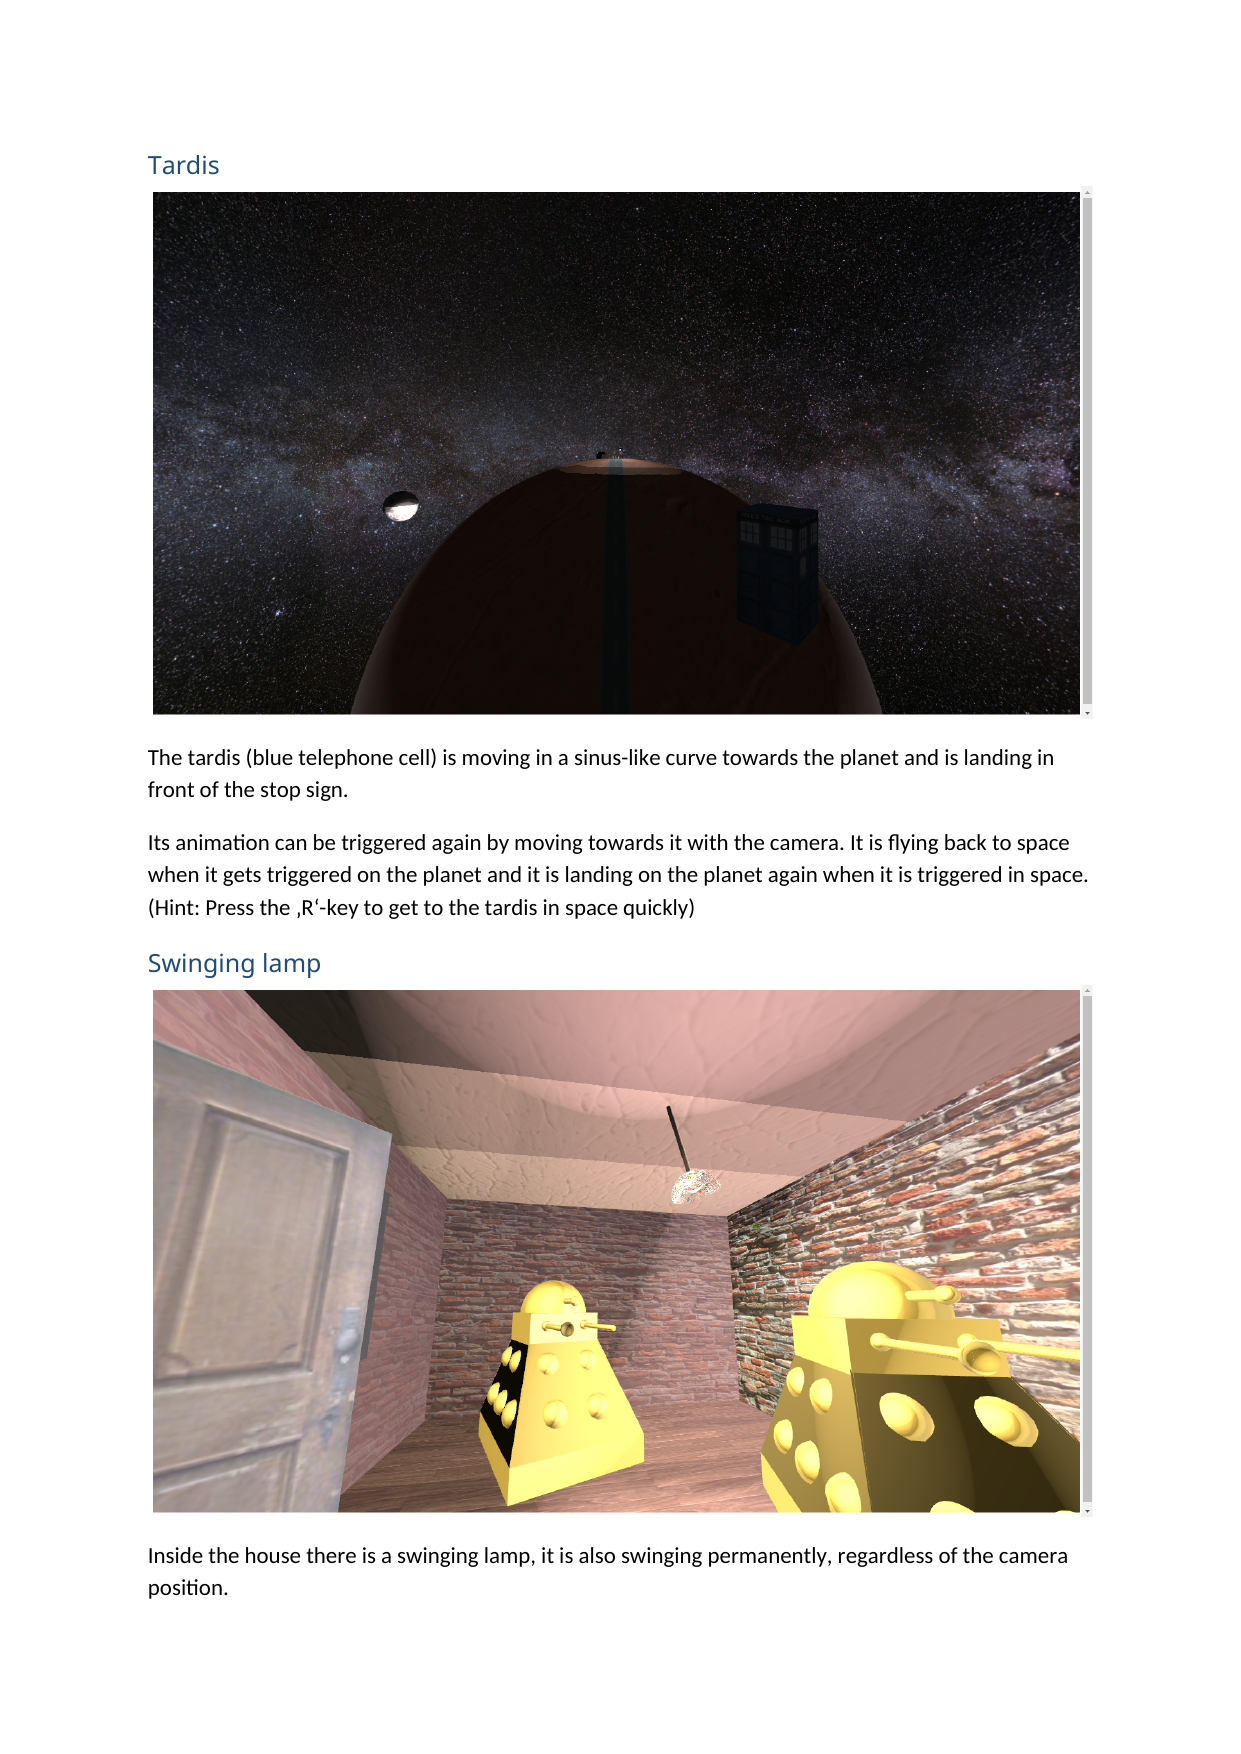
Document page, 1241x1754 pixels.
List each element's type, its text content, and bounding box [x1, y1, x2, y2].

subtitle Swinging lamp [148, 946, 1093, 980]
text Its animation can be triggered again by moving towards it with the camera. It is flying back to space when it gets triggered on the planet and it is landing on the planet again when it is triggered in space. (Hint: Press the ‚R‘-key to get to the tardis in space quickly) [148, 828, 1093, 921]
subtitle Tardis [148, 148, 1093, 182]
picture [147, 186, 1093, 719]
text Inside the house there is a swinging lamp, it is also swinging permanently, regardless of the camera position. [148, 1541, 1093, 1601]
picture [147, 985, 1093, 1517]
text The tardis (blue telephone cell) is moving in a sinus-like curve towards the planet and is landing in front of the stop sign. [148, 743, 1093, 803]
